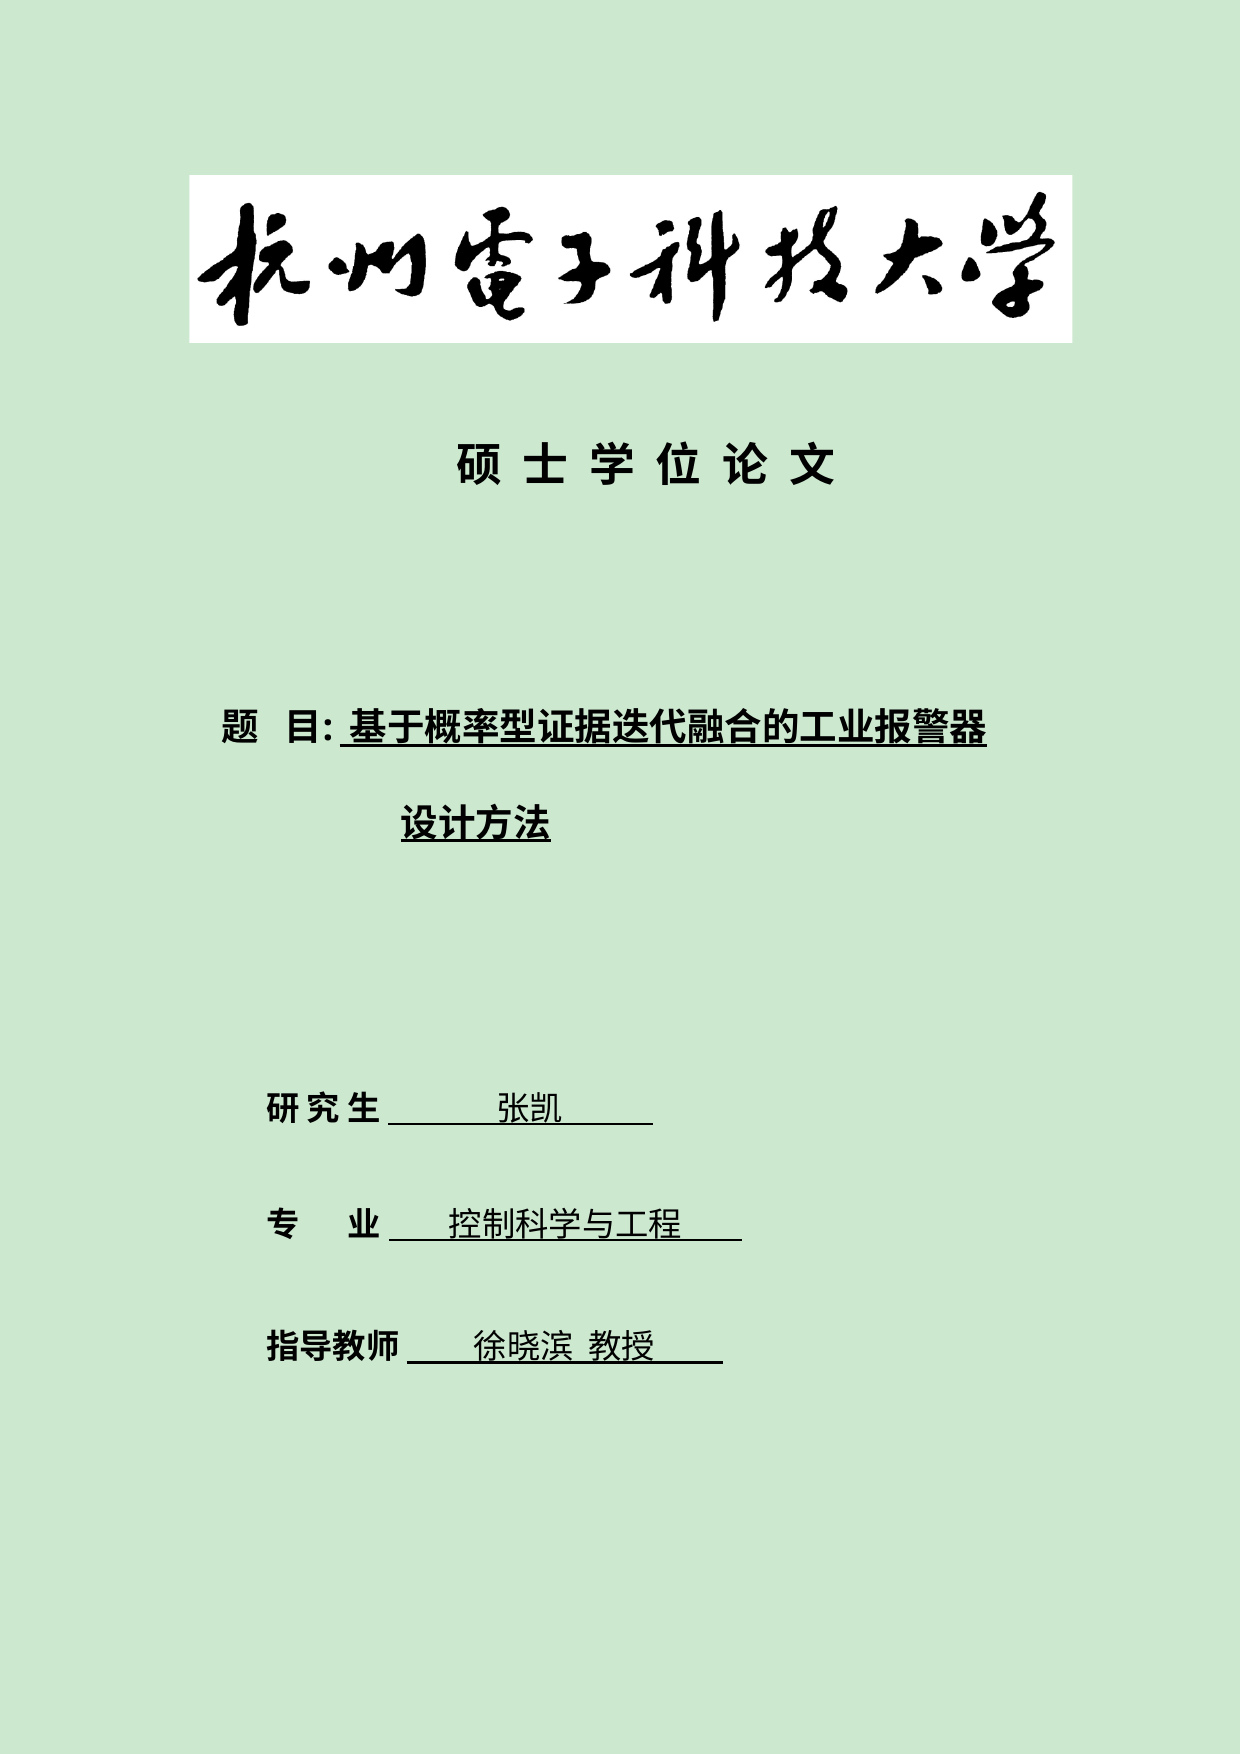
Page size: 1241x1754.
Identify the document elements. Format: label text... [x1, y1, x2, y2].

text 专 业 控制科学与工程 [118, 1188, 1122, 1256]
text 指导教师 徐晓滨 教授 [118, 1310, 1122, 1378]
text 研 究 生 张凯 [118, 1072, 1122, 1140]
text 题 目: 基于概率型证据迭代融合的工业报警器 [118, 691, 1122, 758]
picture [189, 175, 1073, 343]
text 硕 士 学 位 论 文 [118, 427, 1122, 495]
text 设计方法 [118, 786, 1122, 854]
